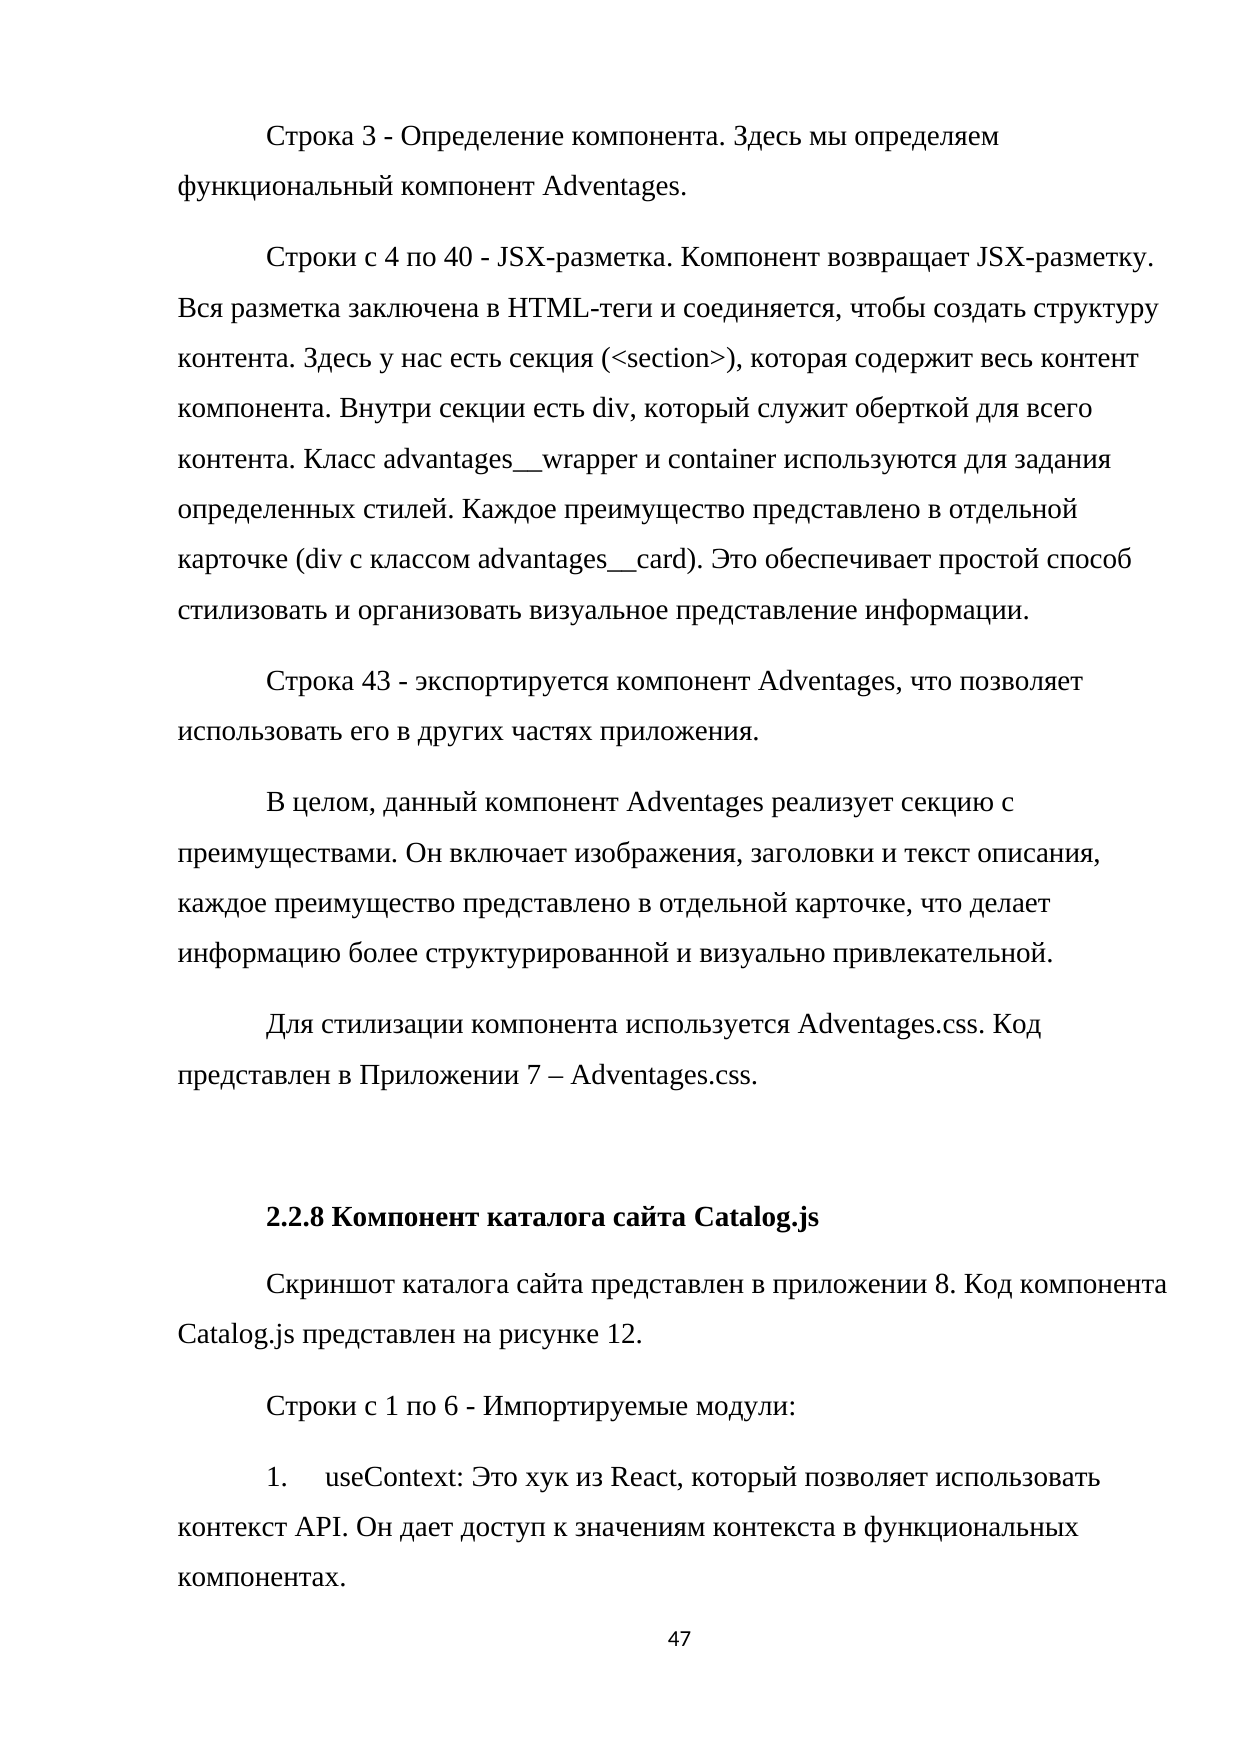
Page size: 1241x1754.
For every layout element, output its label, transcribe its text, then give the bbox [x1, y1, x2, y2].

text В целом, данный компонент Adventages реализует секцию с преимуществами. Он включает изображения, заголовки и текст описания, каждое преимущество представлено в отдельной карточке, что делает информацию более структурированной и визуально привлекательной. [177, 784, 1181, 969]
subtitle 2.2.8 Компонент каталога сайта Catalog.js [177, 1199, 1181, 1233]
text Строки с 4 по 40 - JSX-разметка. Компонент возвращает JSX-разметку. Вся разметка заключена в HTML-теги и соединяется, чтобы создать структуру контента. Здесь у нас есть секция (<section>), которая содержит весь контент компонента. Внутри секции есть div, который служит оберткой для всего контента. Класс advantages__wrapper и container используются для задания определенных стилей. Каждое преимущество представлено в отдельной карточке (div с классом advantages__card). Это обеспечивает простой способ стилизовать и организовать визуальное представление информации. [177, 239, 1181, 625]
text Строки с 1 по 6 - Импортируемые модули: [177, 1388, 1181, 1421]
list useContext: Это хук из React, который позволяет использовать контекст API. Он дает доступ к значениям контекста в функциональных компонентах. [177, 1459, 1181, 1593]
text Строка 3 - Определение компонента. Здесь мы определяем функциональный компонент Adventages. [177, 118, 1181, 202]
text Для стилизации компонента используется Adventages.css. Код представлен в Приложении 7 – Adventages.css. [177, 1006, 1181, 1090]
text Скриншот каталога сайта представлен в приложении 8. Код компонента Catalog.js представлен на рисунке 12. [177, 1266, 1181, 1350]
text Строка 43 - экспортируется компонент Adventages, что позволяет использовать его в других частях приложения. [177, 663, 1181, 747]
